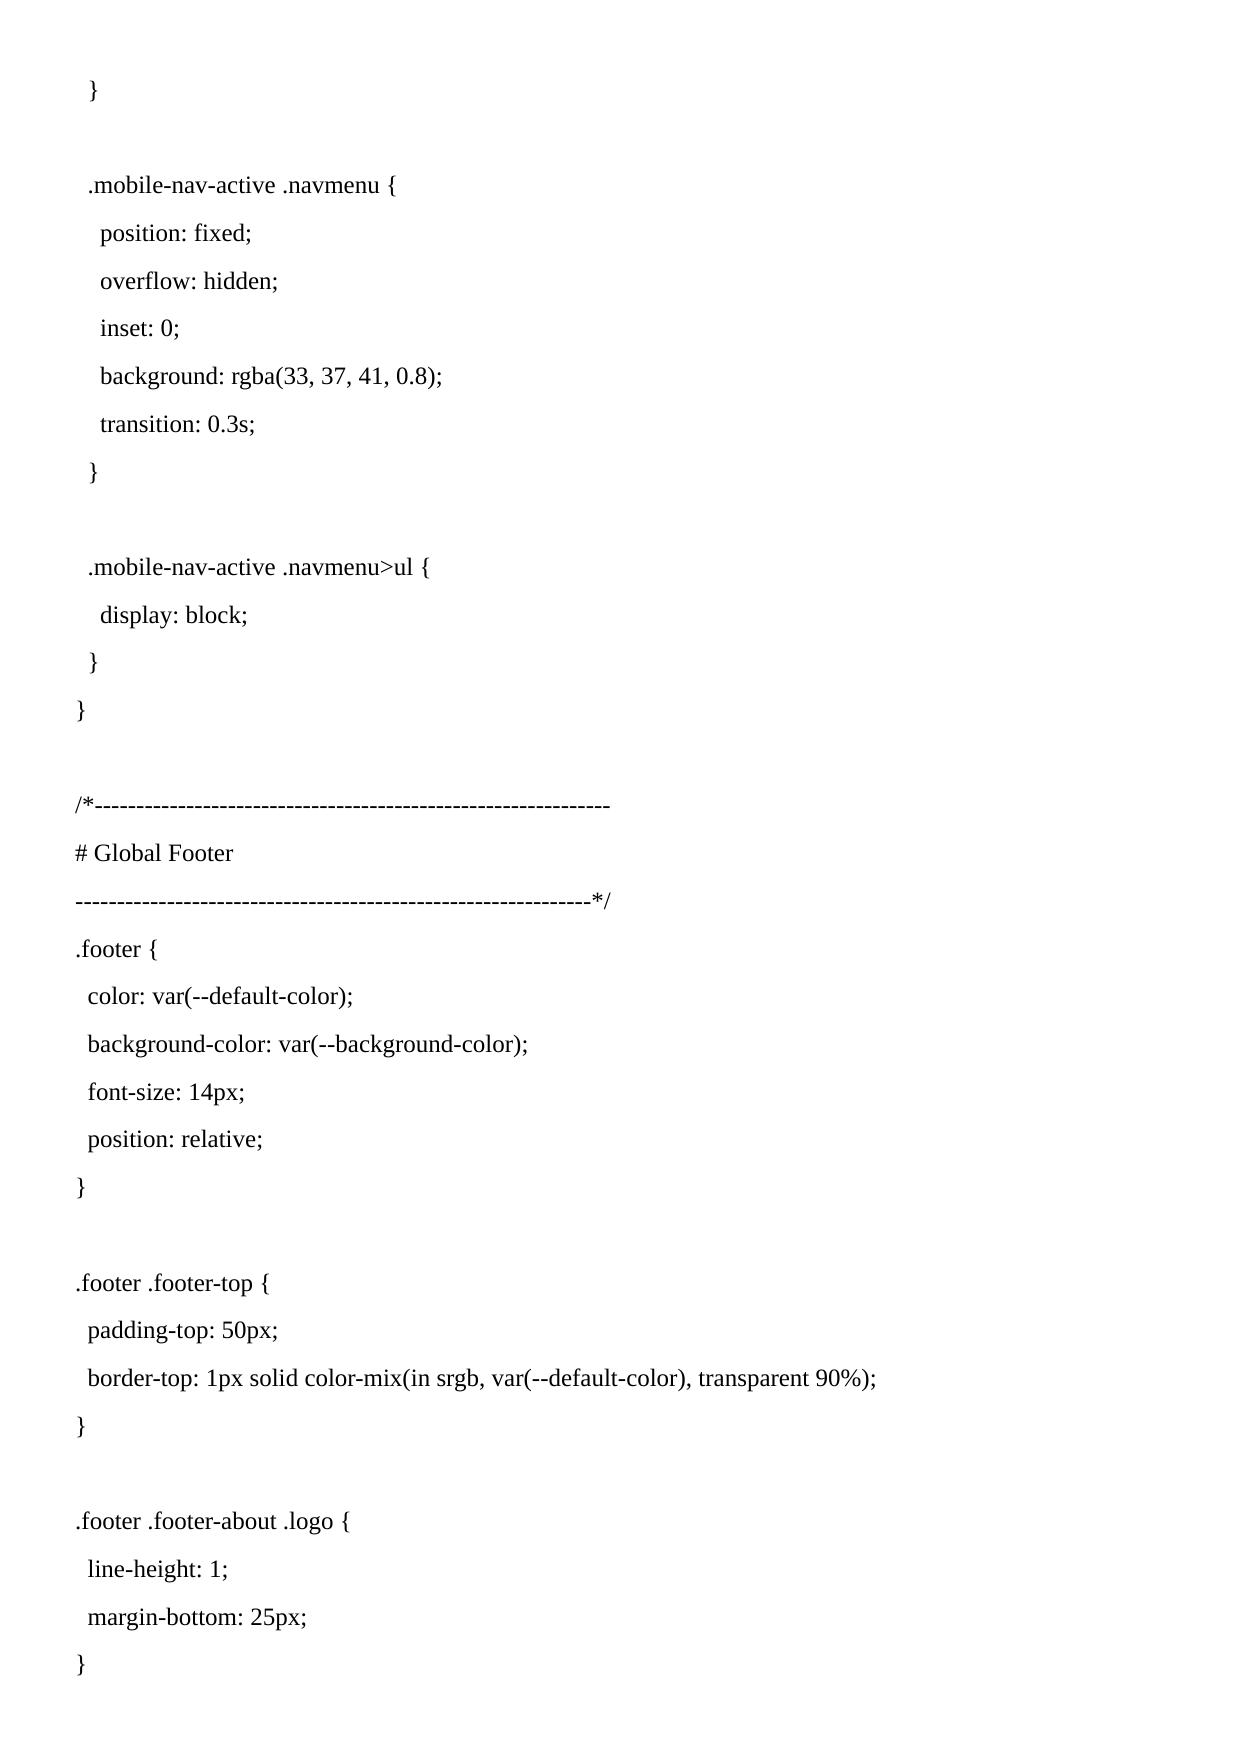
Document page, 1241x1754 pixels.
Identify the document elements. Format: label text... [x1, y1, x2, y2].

text background: rgba(33, 37, 41, 0.8); [75, 361, 1165, 390]
text display: block; [75, 600, 1165, 628]
text padding-top: 50px; [75, 1315, 1165, 1344]
text } [75, 1411, 1165, 1439]
text } [75, 695, 1165, 724]
text .footer .footer-about .logo { [75, 1506, 1165, 1535]
text inset: 0; [75, 313, 1165, 342]
text # Global Footer [75, 838, 1165, 867]
text color: var(--default-color); [75, 981, 1165, 1010]
text .footer { [75, 934, 1165, 962]
text } [75, 75, 1165, 104]
text border-top: 1px solid color-mix(in srgb, var(--default-color), transparent 90%); [75, 1363, 1165, 1392]
text overflow: hidden; [75, 266, 1165, 294]
text position: fixed; [75, 218, 1165, 247]
text } [75, 457, 1165, 485]
text .footer .footer-top { [75, 1268, 1165, 1296]
text position: relative; [75, 1124, 1165, 1153]
text --------------------------------------------------------------*/ [75, 886, 1165, 915]
text } [75, 647, 1165, 676]
text transition: 0.3s; [75, 409, 1165, 438]
text .mobile-nav-active .navmenu { [75, 170, 1165, 199]
text background-color: var(--background-color); [75, 1029, 1165, 1058]
text .mobile-nav-active .navmenu>ul { [75, 552, 1165, 581]
text line-height: 1; [75, 1554, 1165, 1583]
text /*-------------------------------------------------------------- [75, 791, 1165, 819]
text font-size: 14px; [75, 1077, 1165, 1106]
text } [75, 1649, 1165, 1678]
text margin-bottom: 25px; [75, 1602, 1165, 1630]
text } [75, 1172, 1165, 1201]
